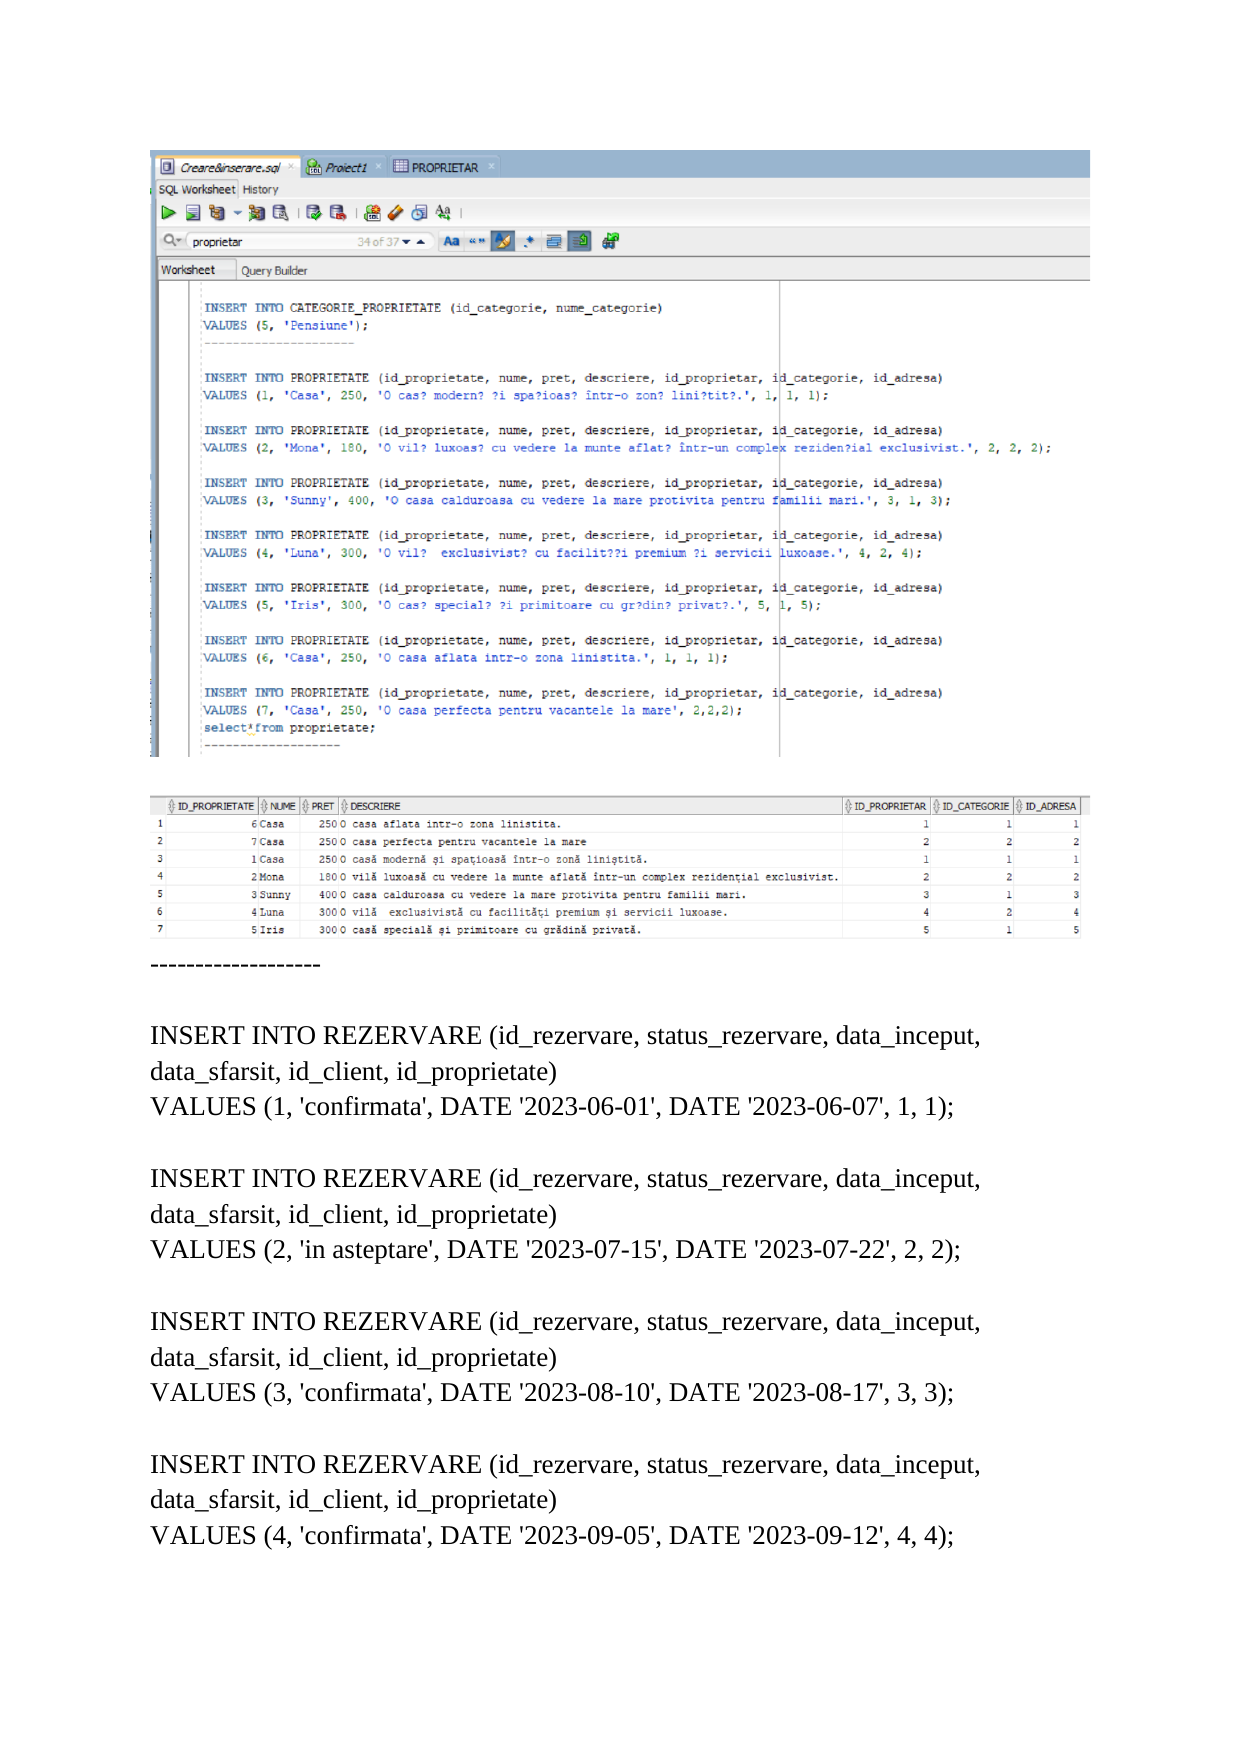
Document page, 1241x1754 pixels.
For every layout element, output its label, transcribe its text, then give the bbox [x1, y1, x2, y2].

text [150, 1448, 1090, 1515]
picture [150, 150, 1091, 757]
text VALUES (1, 'confirmata', DATE '2023-06-01', DATE '2023-06-07', 1, 1); [150, 1091, 1090, 1122]
picture [150, 795, 1091, 944]
text INSERT INTO REZERVARE (id_rezervare, status_rezervare, data_inceput, data_sfarsit, id_client, id_proprietate) [150, 1019, 1090, 1086]
text INSERT INTO REZERVARE (id_rezervare, status_rezervare, data_inceput, data_sfarsit, id_client, id_proprietate) [150, 1162, 1090, 1229]
text VALUES (3, 'confirmata', DATE '2023-08-10', DATE '2023-08-17', 3, 3); [150, 1376, 1090, 1407]
text INSERT INTO REZERVARE (id_rezervare, status_rezervare, data_inceput, data_sfarsit, id_client, id_proprietate) [150, 1305, 1090, 1372]
text VALUES (4, 'confirmata', DATE '2023-09-05', DATE '2023-09-12', 4, 4); [150, 1519, 1090, 1550]
text ------------------- [150, 948, 1090, 979]
text VALUES (2, 'in asteptare', DATE '2023-07-15', DATE '2023-07-22', 2, 2); [150, 1233, 1090, 1264]
